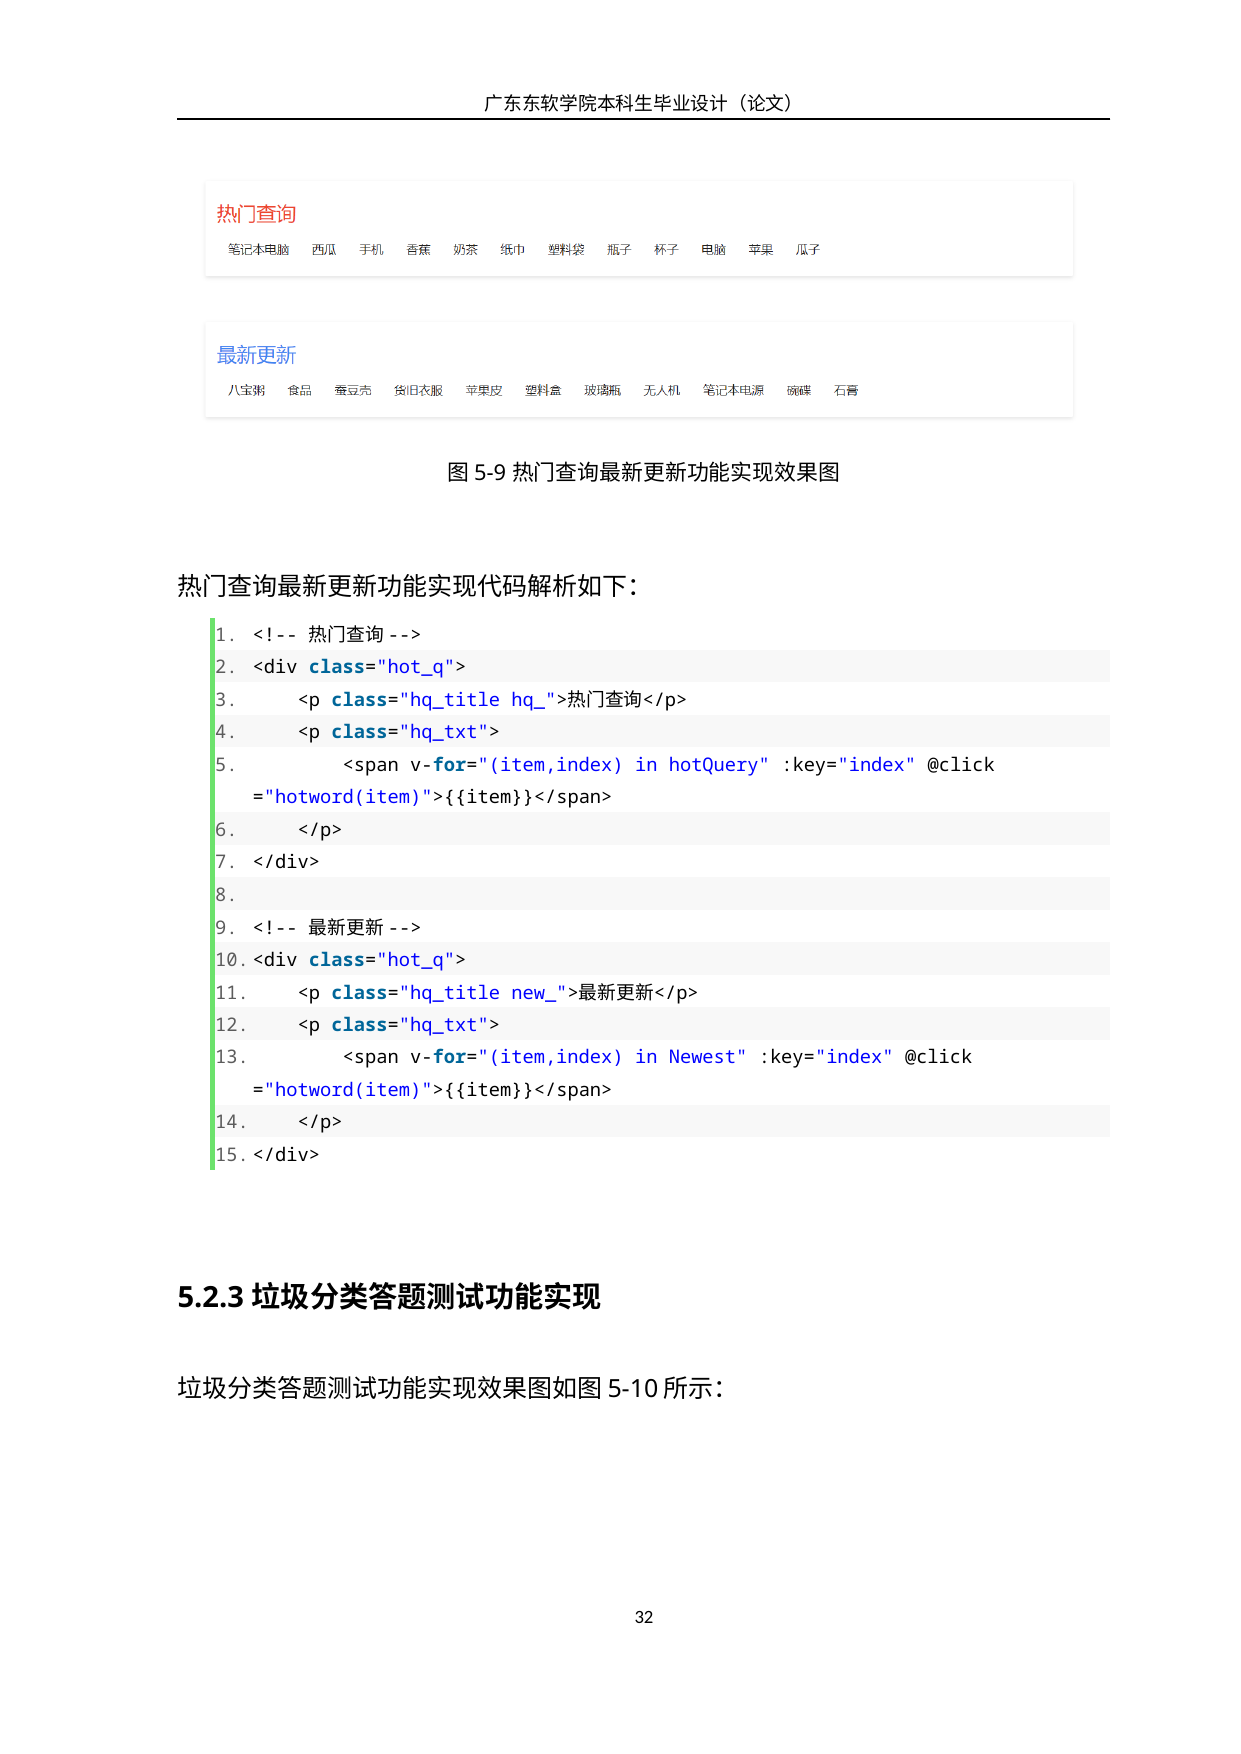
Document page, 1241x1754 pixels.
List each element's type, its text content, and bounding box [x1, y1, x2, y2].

list </p> [215, 1105, 1110, 1137]
list <p class="hq_txt"> [215, 715, 1110, 747]
picture [177, 162, 1111, 449]
list </div> [215, 1137, 1110, 1170]
list <span v-for="(item,index) in hotQuery" :key="index" @click="hotword(item)">{{item}}</span> [215, 747, 1110, 812]
list <span v-for="(item,index) in Newest" :key="index" @click="hotword(item)">{{item}}</span> [215, 1040, 1110, 1105]
list <!-- 热门查询 --> [210, 617, 1110, 650]
list </p> [215, 812, 1110, 845]
list <!-- 最新更新 --> [215, 910, 1110, 942]
list <p class="hq_title hq_">热门查询</p> [215, 682, 1110, 715]
title 5.2.3 垃圾分类答题测试功能实现 [177, 1262, 1110, 1327]
text 热门查询最新更新功能实现代码解析如下： [177, 552, 1110, 617]
list <div class="hot_q"> [215, 650, 1110, 682]
text 图5-9 热门查询最新更新功能实现效果图 [177, 455, 1110, 487]
list </div> [215, 845, 1110, 877]
list <p class="hq_title new_">最新更新</p> [215, 975, 1110, 1007]
list <p class="hq_txt"> [215, 1007, 1110, 1040]
list <div class="hot_q"> [215, 942, 1110, 975]
text 垃圾分类答题测试功能实现效果图如图5-10所示： [177, 1354, 1110, 1419]
